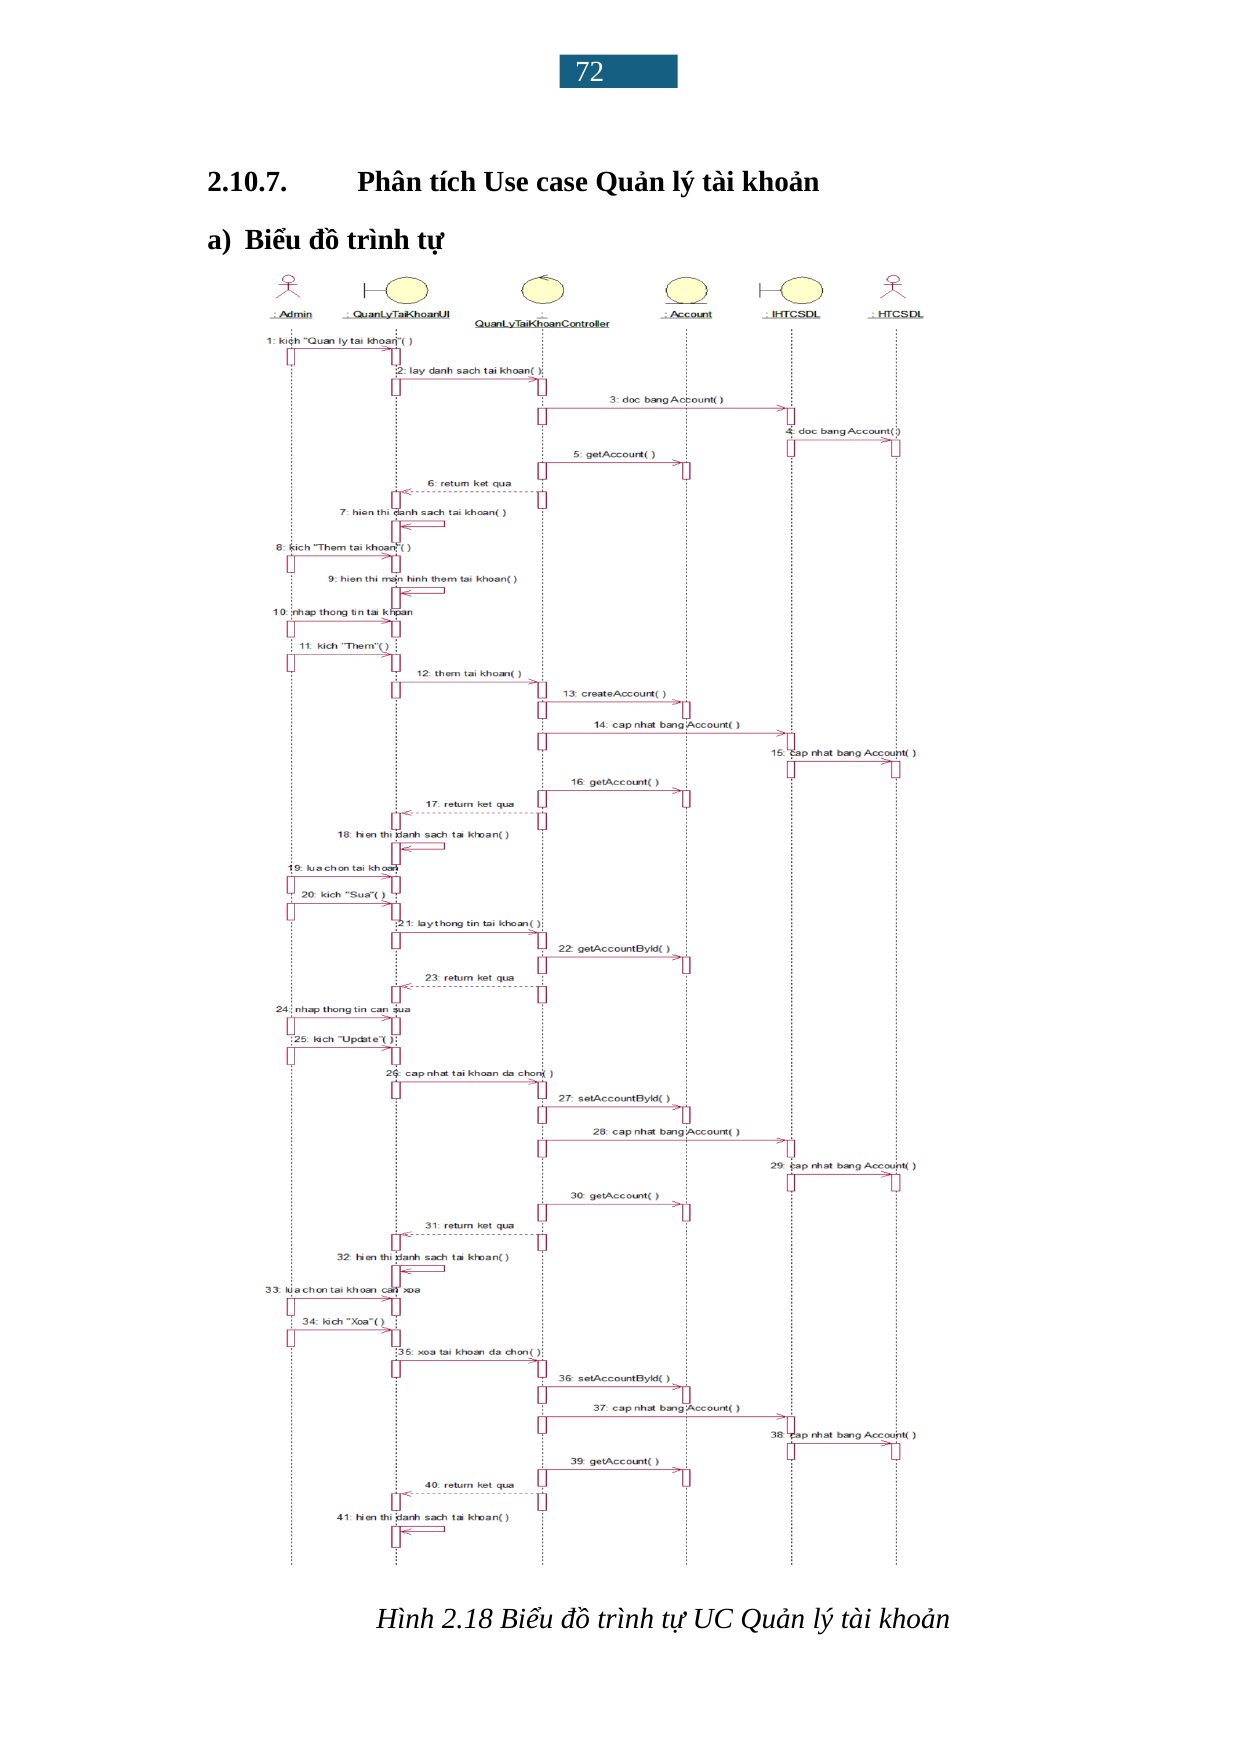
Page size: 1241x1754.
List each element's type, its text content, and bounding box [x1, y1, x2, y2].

list Biểu đồ trình tự [207, 222, 1122, 256]
picture [244, 272, 1067, 1568]
subtitle Phân tích Use case Quản lý tài khoản [207, 164, 1122, 197]
text Hình 2.18 Biểu đồ trình tự UC Quản lý tài khoản [207, 1601, 1122, 1634]
